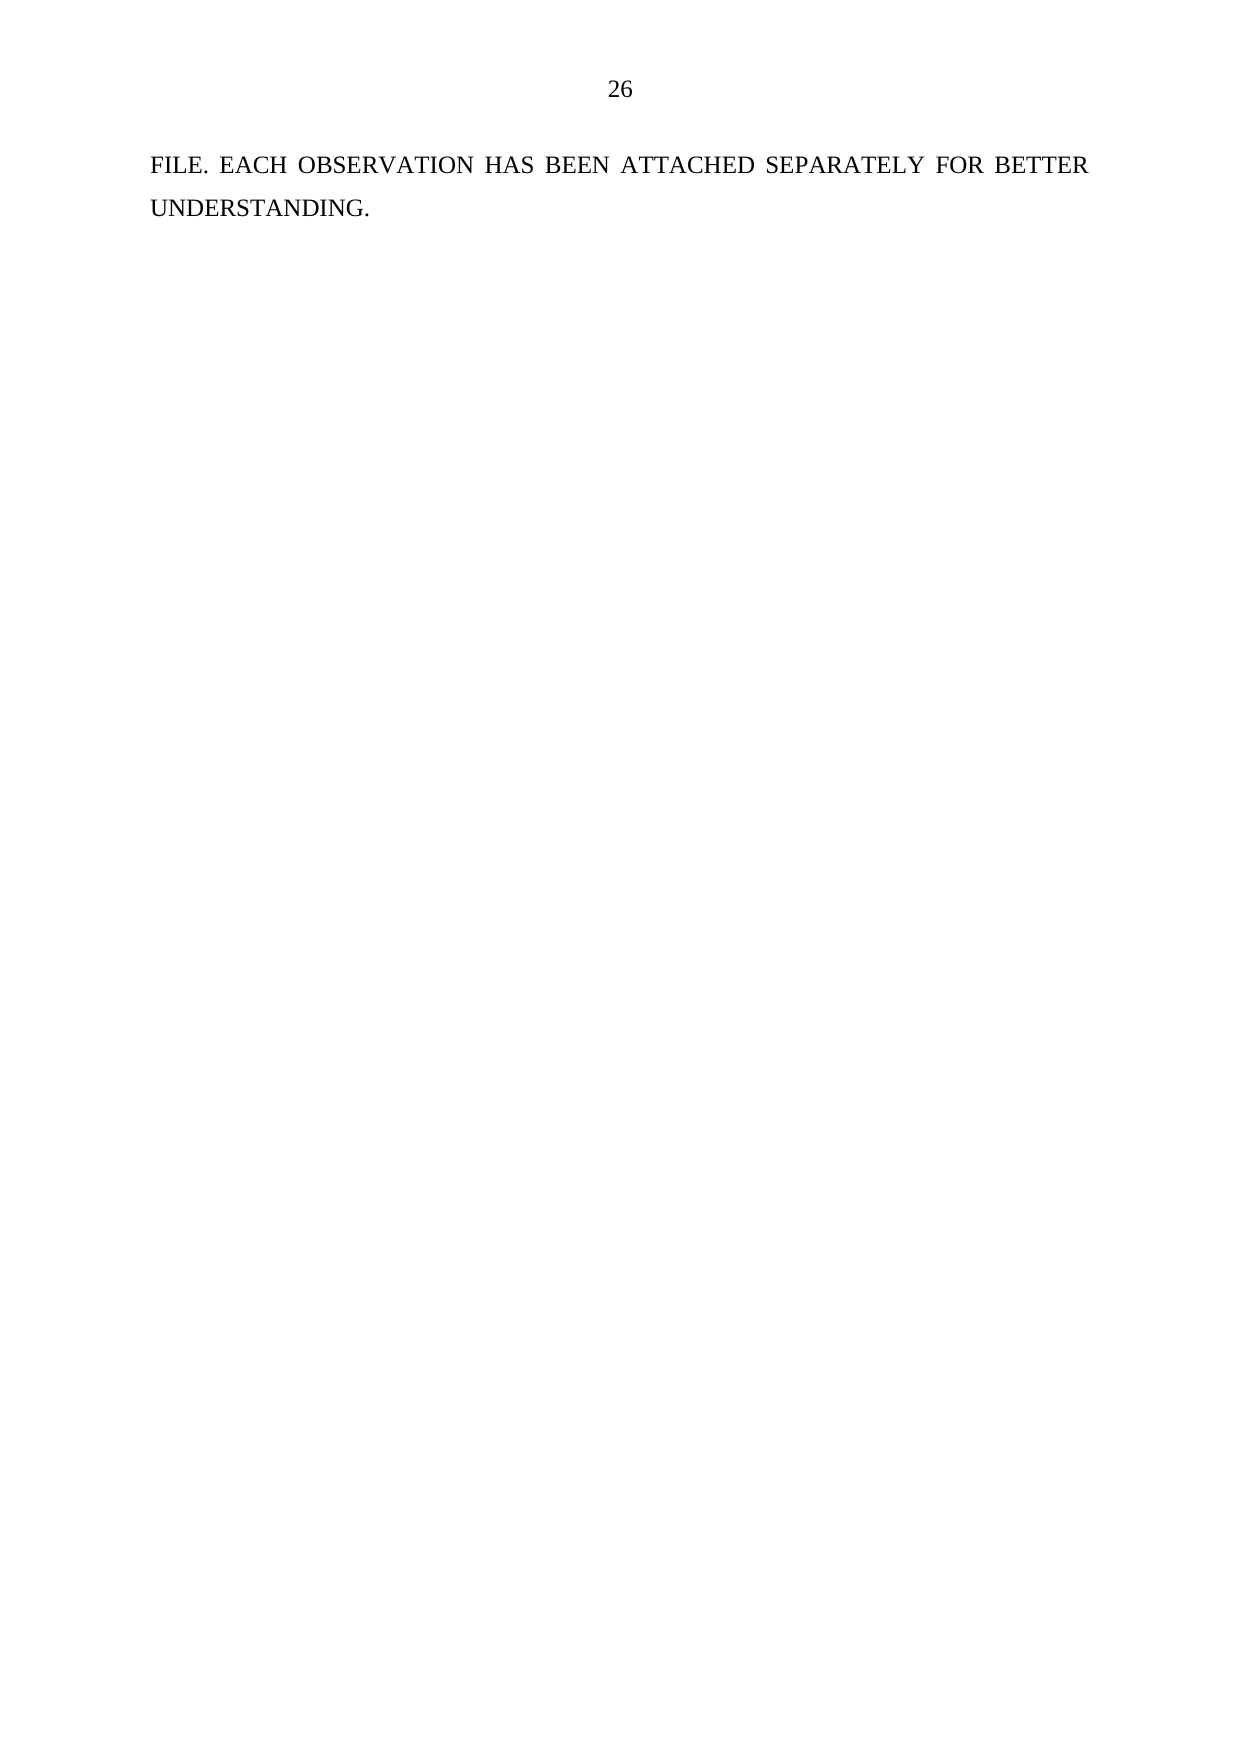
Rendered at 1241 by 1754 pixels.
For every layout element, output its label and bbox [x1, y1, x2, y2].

text [150, 150, 1090, 222]
